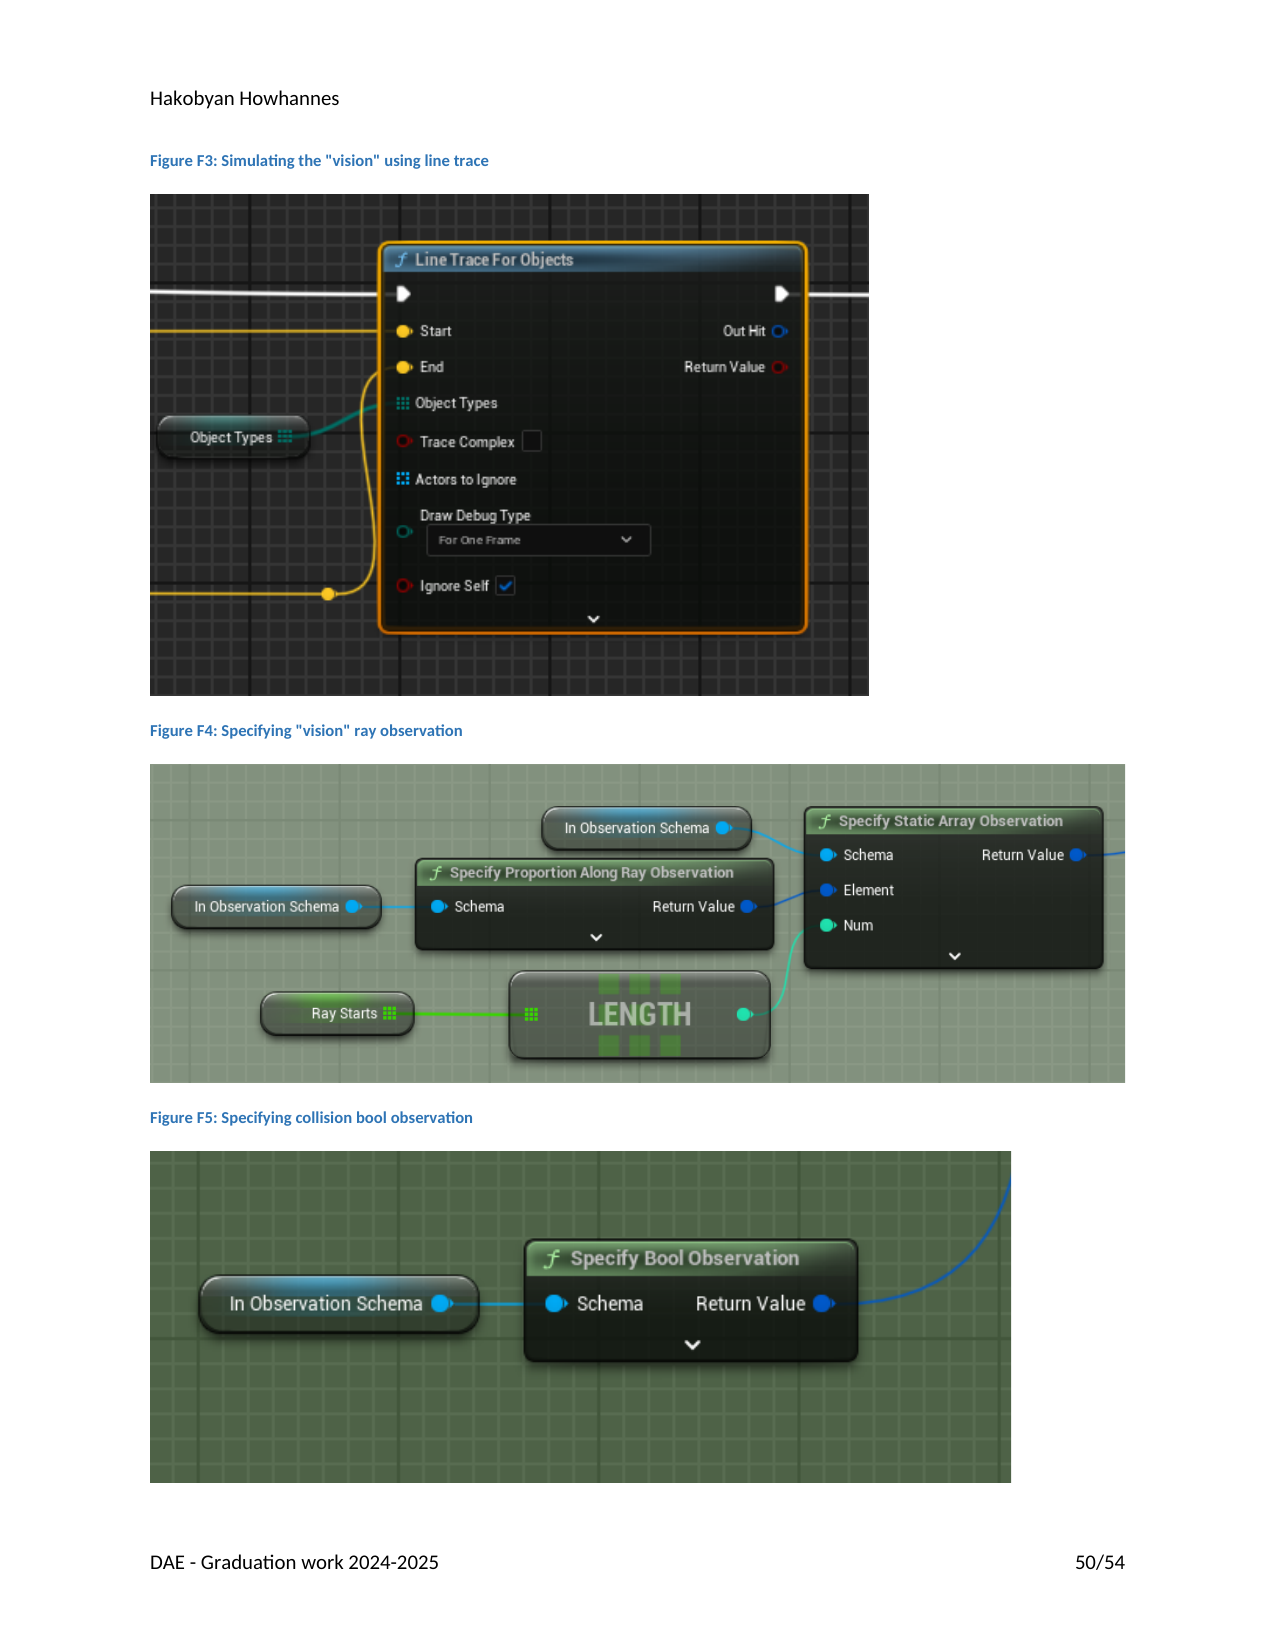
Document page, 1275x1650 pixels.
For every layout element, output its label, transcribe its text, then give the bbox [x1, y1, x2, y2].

picture [150, 194, 869, 696]
picture [150, 764, 1125, 1083]
picture [150, 1151, 1012, 1483]
